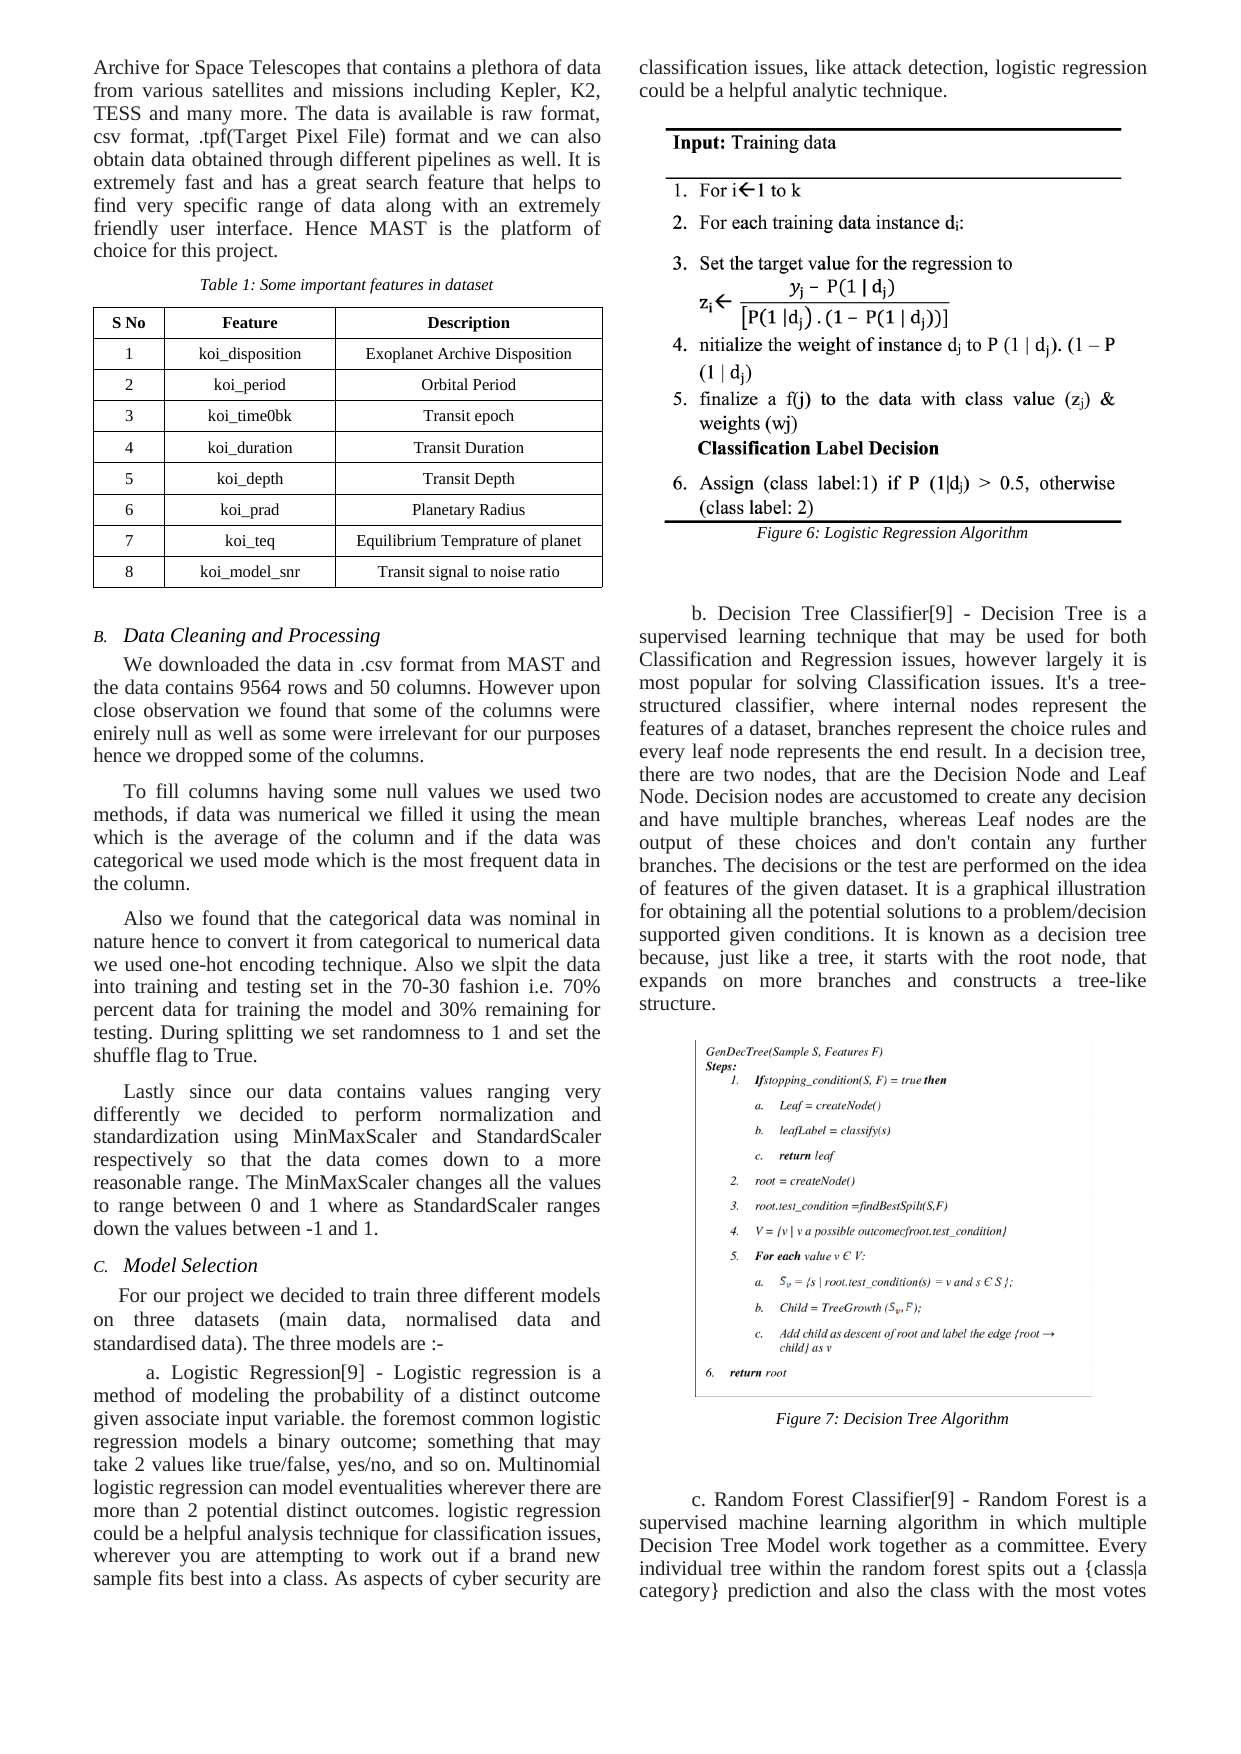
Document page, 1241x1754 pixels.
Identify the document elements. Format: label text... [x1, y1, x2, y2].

table_cell koi_depth [165, 463, 335, 493]
table_cell koi_disposition [165, 339, 335, 369]
text Lastly since our data contains values ranging very differently we decided to perform normalization and standardization using MinMaxScaler and StandardScaler respectively so that the data comes down to a more reasonable range. The MinMaxScaler changes all the values to range between 0 and 1 where as StandardScaler ranges down the values between -1 and 1. [93, 1080, 601, 1240]
text To fill columns having some null values we used two methods, if data was numerical we filled it using the mean which is the average of the column and if the data was categorical we used mode which is the most frequent data in the column. [93, 780, 601, 894]
subtitle For our project we decided to train three different models on three datasets (main data, normalised data and standardised data). The three models are :- [93, 1283, 601, 1355]
table_cell Transit signal to noise ratio [336, 557, 602, 587]
table_cell Orbital Period [336, 370, 602, 400]
table_cell 4 [94, 432, 164, 462]
table_cell 2 [94, 370, 164, 400]
text a. Logistic Regression[9] - Logistic regression is a method of modeling the probability of a distinct outcome given associate input variable. the foremost common logistic regression models a binary outcome; something that may take 2 values like true/false, yes/no, and so on. Multinomial logistic regression can model eventualities wherever there are more than 2 potential distinct outcomes. logistic regression could be a helpful analysis technique for classification issues, wherever you are attempting to work out if a brand new sample fits best into a class. As aspects of cyber security are classification issues, like attack detection, logistic regression could be a helpful analytic technique. [93, 1361, 601, 1590]
table_cell 8 [94, 557, 164, 587]
picture [664, 127, 1122, 523]
picture [695, 1040, 1092, 1397]
text Table 1: Some important features in dataset [93, 275, 601, 294]
table_cell Exoplanet Archive Disposition [336, 339, 602, 369]
table_cell 3 [94, 401, 164, 431]
table_cell 1 [94, 339, 164, 369]
table_header S No [94, 308, 164, 338]
subtitle Data Cleaning and Processing [93, 623, 601, 647]
table_cell koi_model_snr [165, 557, 335, 587]
table_header Description [336, 308, 602, 338]
table_cell koi_period [165, 370, 335, 400]
table_cell Transit epoch [336, 401, 602, 431]
table_cell Transit Duration [336, 432, 602, 462]
table_cell Planetary Radius [336, 495, 602, 524]
table_cell 5 [94, 463, 164, 493]
text b. Decision Tree Classifier[9] - Decision Tree is a supervised learning technique that may be used for both Classification and Regression issues, however largely it is most popular for solving Classification issues. It's a tree-structured classifier, where internal nodes represent the features of a dataset, branches represent the choice rules and every leaf node represents the end result. In a decision tree, there are two nodes, that are the Decision Node and Leaf Node. Decision nodes are accustomed to create any decision and have multiple branches, whereas Leaf nodes are the output of these choices and don't contain any further branches. The decisions or the test are performed on the idea of features of the given dataset. It is a graphical illustration for obtaining all the potential solutions to a problem/decision supported given conditions. It is known as a decision tree because, just like a tree, it starts with the root node, that expands on more branches and constructs a tree-like structure. [639, 602, 1147, 1015]
text Also we found that the categorical data was nominal in nature hence to convert it from categorical to numerical data we used one-hot encoding technique. Also we slpit the data into training and testing set in the 70-30 fashion i.e. 70% percent data for training the model and 30% remaining for testing. During splitting we set randomness to 1 and set the shuffle flag to True. [93, 907, 601, 1067]
subtitle Model Selection [93, 1253, 601, 1277]
table_cell koi_teq [165, 526, 335, 556]
table_cell Transit Depth [336, 463, 602, 493]
table_cell 7 [94, 526, 164, 556]
text We downloaded the data in .csv format from MAST and the data contains 9564 rows and 50 columns. However upon close observation we found that some of the columns were enirely null as well as some were irrelevant for our purposes hence we dropped some of the columns. [93, 653, 601, 767]
table_header Feature [165, 308, 335, 338]
table_cell koi_prad [165, 495, 335, 524]
table_cell Equilibrium Temprature of planet [336, 526, 602, 556]
table_cell koi_duration [165, 432, 335, 462]
table_cell koi_time0bk [165, 401, 335, 431]
table_cell 6 [94, 495, 164, 524]
